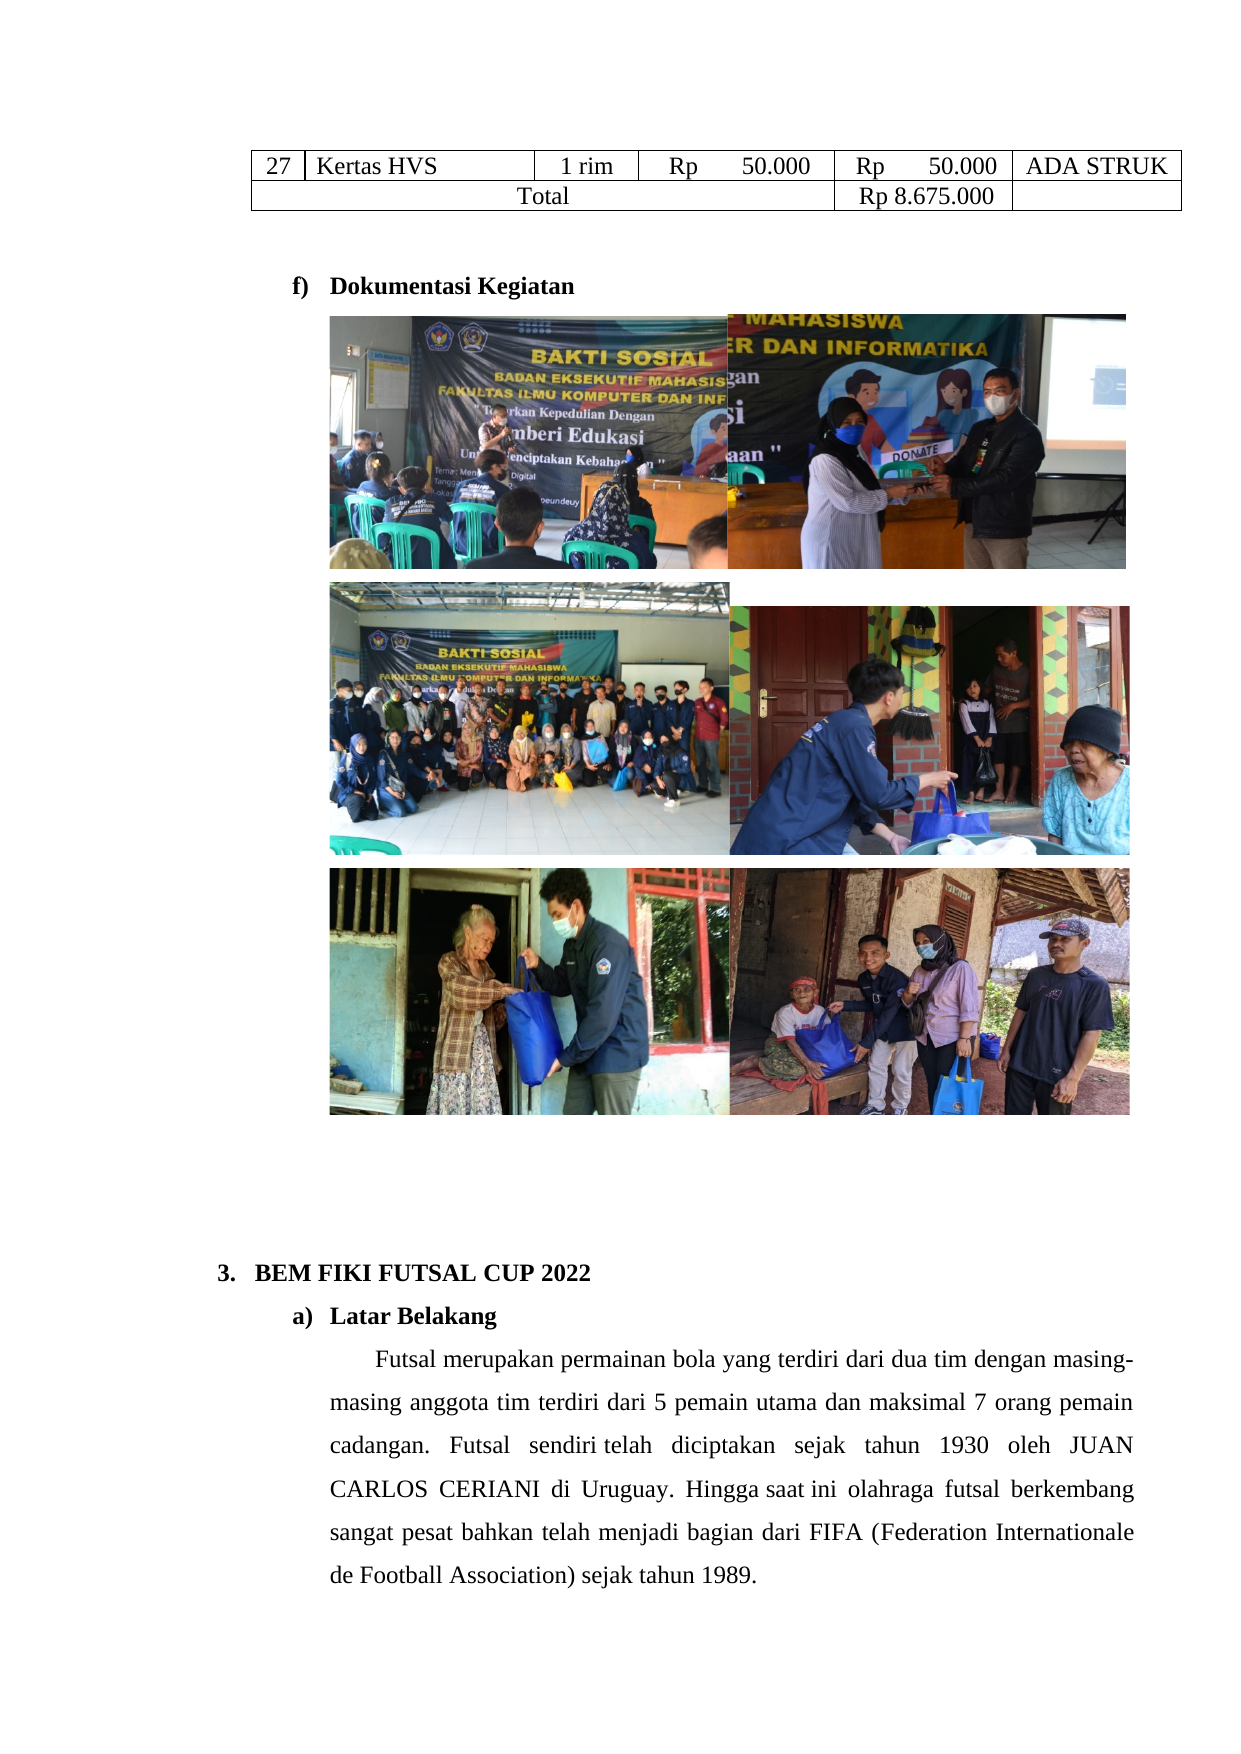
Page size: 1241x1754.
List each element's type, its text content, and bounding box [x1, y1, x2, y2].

picture [329, 582, 1130, 855]
list BEM FIKI FUTSAL CUP 2022 [534, 1258, 1134, 1287]
table_cell Rp 50.000 [835, 151, 1012, 180]
table_cell Kertas HVS [306, 151, 534, 180]
picture [329, 314, 1126, 569]
table_cell 27 [252, 151, 304, 180]
table_cell Rp 8.675.000 [835, 181, 1012, 210]
list Latar Belakang [292, 1301, 1134, 1330]
table_cell ADA STRUK [1013, 151, 1181, 180]
table_cell Total [252, 181, 834, 210]
picture [329, 868, 1130, 1115]
list BEM FIKI FUTSAL CUP 2022 [217, 1258, 519, 1287]
list Futsal merupakan permainan bola yang terdiri dari dua tim dengan masing-masing anggota tim terdiri dari 5 pemain utama dan maksimal 7 orang pemain cadangan. Futsal sendiri telah diciptakan sejak tahun 1930 oleh JUAN CARLOS CERIANI di Uruguay. Hingga saat ini olahraga futsal berkembang sangat pesat bahkan telah menjadi bagian dari FIFA (Federation Internationale de Football Association) sejak tahun 1989. [329, 1344, 1134, 1589]
table_cell Rp 50.000 [639, 151, 834, 180]
table_cell 1 rim [535, 151, 638, 180]
table_cell [1013, 181, 1181, 210]
list Dokumentasi Kegiatan [292, 271, 1134, 300]
